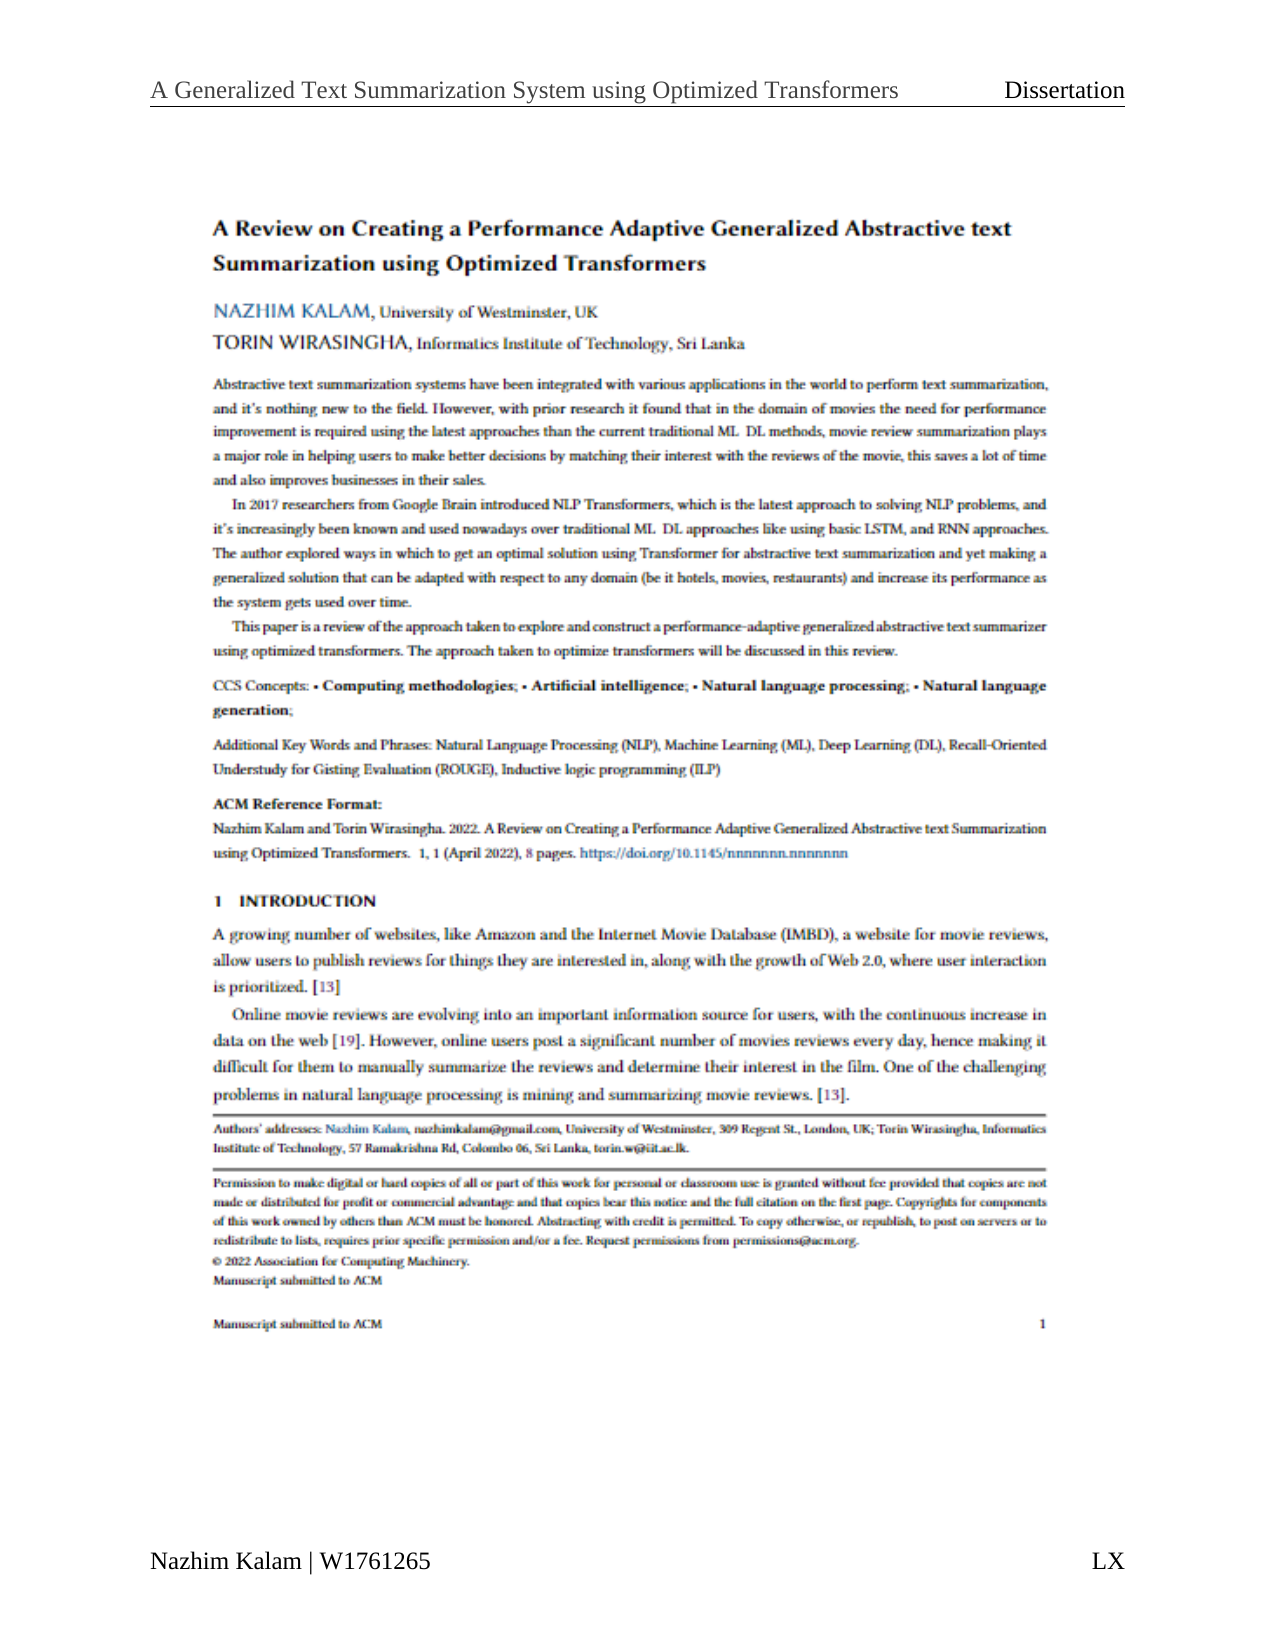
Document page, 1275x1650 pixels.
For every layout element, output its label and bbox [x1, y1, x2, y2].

picture [154, 150, 1121, 1421]
